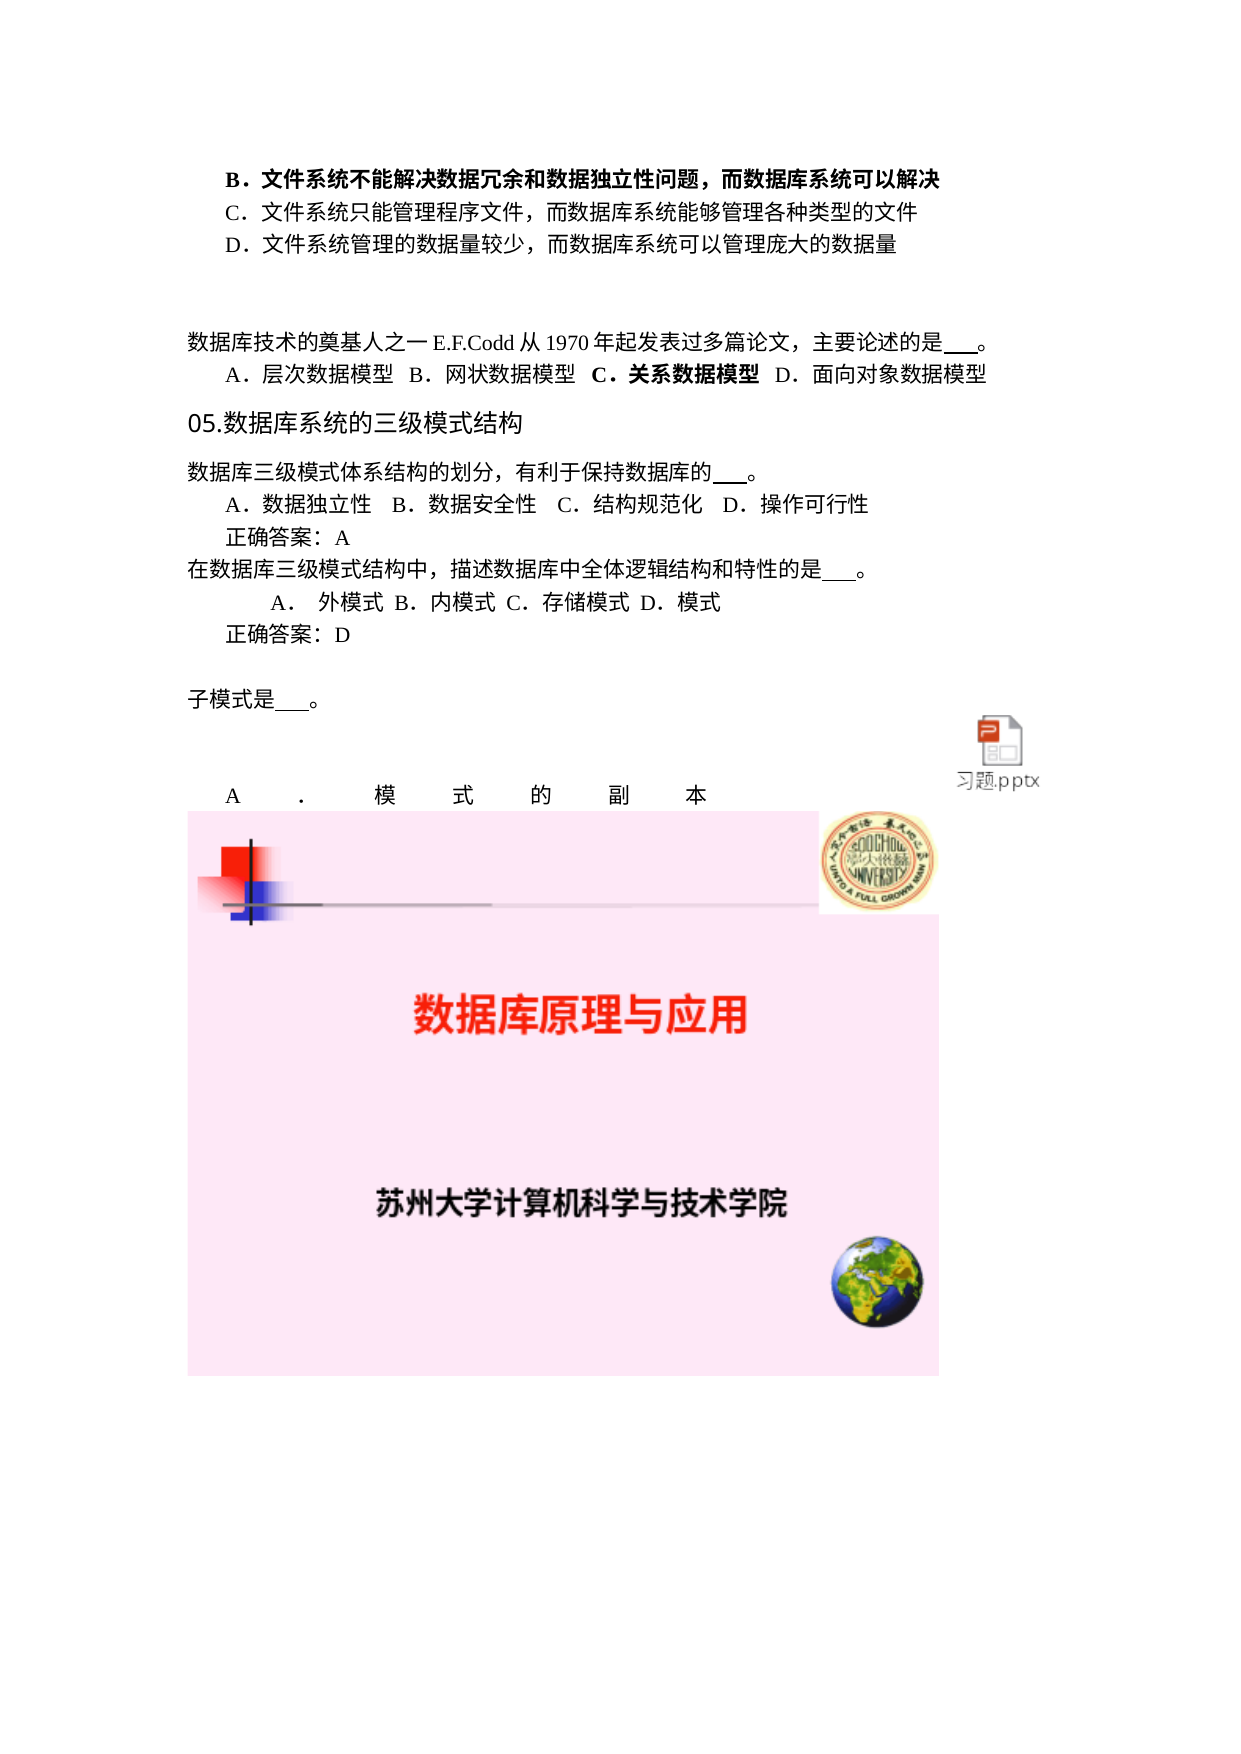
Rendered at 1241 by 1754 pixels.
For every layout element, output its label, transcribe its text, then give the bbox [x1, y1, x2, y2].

text 正确答案：A [187, 519, 1053, 552]
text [187, 714, 1053, 1397]
text 05.数据库系统的三级模式结构 [187, 389, 1053, 454]
text 数据库技术的奠基人之一E.F.Codd从1970年起发表过多篇论文，主要论述的是 。 [187, 324, 1053, 357]
text B．文件系统不能解决数据冗余和数据独立性问题，而数据库系统可以解决 [187, 162, 1053, 194]
text A．层次数据模型 B．网状数据模型 C．关系数据模型 D．面向对象数据模型 [187, 357, 1053, 389]
text D．文件系统管理的数据量较少，而数据库系统可以管理庞大的数据量 [187, 227, 1053, 259]
list 外模式 B．内模式 C．存储模式 D．模式 [270, 584, 1053, 617]
text 数据库三级模式体系结构的划分，有利于保持数据库的 。 [187, 454, 1053, 487]
text 正确答案：D [187, 617, 1053, 649]
text A．数据独立性 B．数据安全性 C．结构规范化 D．操作可行性 [187, 487, 1053, 519]
text C．文件系统只能管理程序文件，而数据库系统能够管理各种类型的文件 [187, 194, 1053, 227]
text 子模式是 。 [187, 682, 1053, 714]
text 在数据库三级模式结构中，描述数据库中全体逻辑结构和特性的是 。 [187, 552, 1053, 584]
